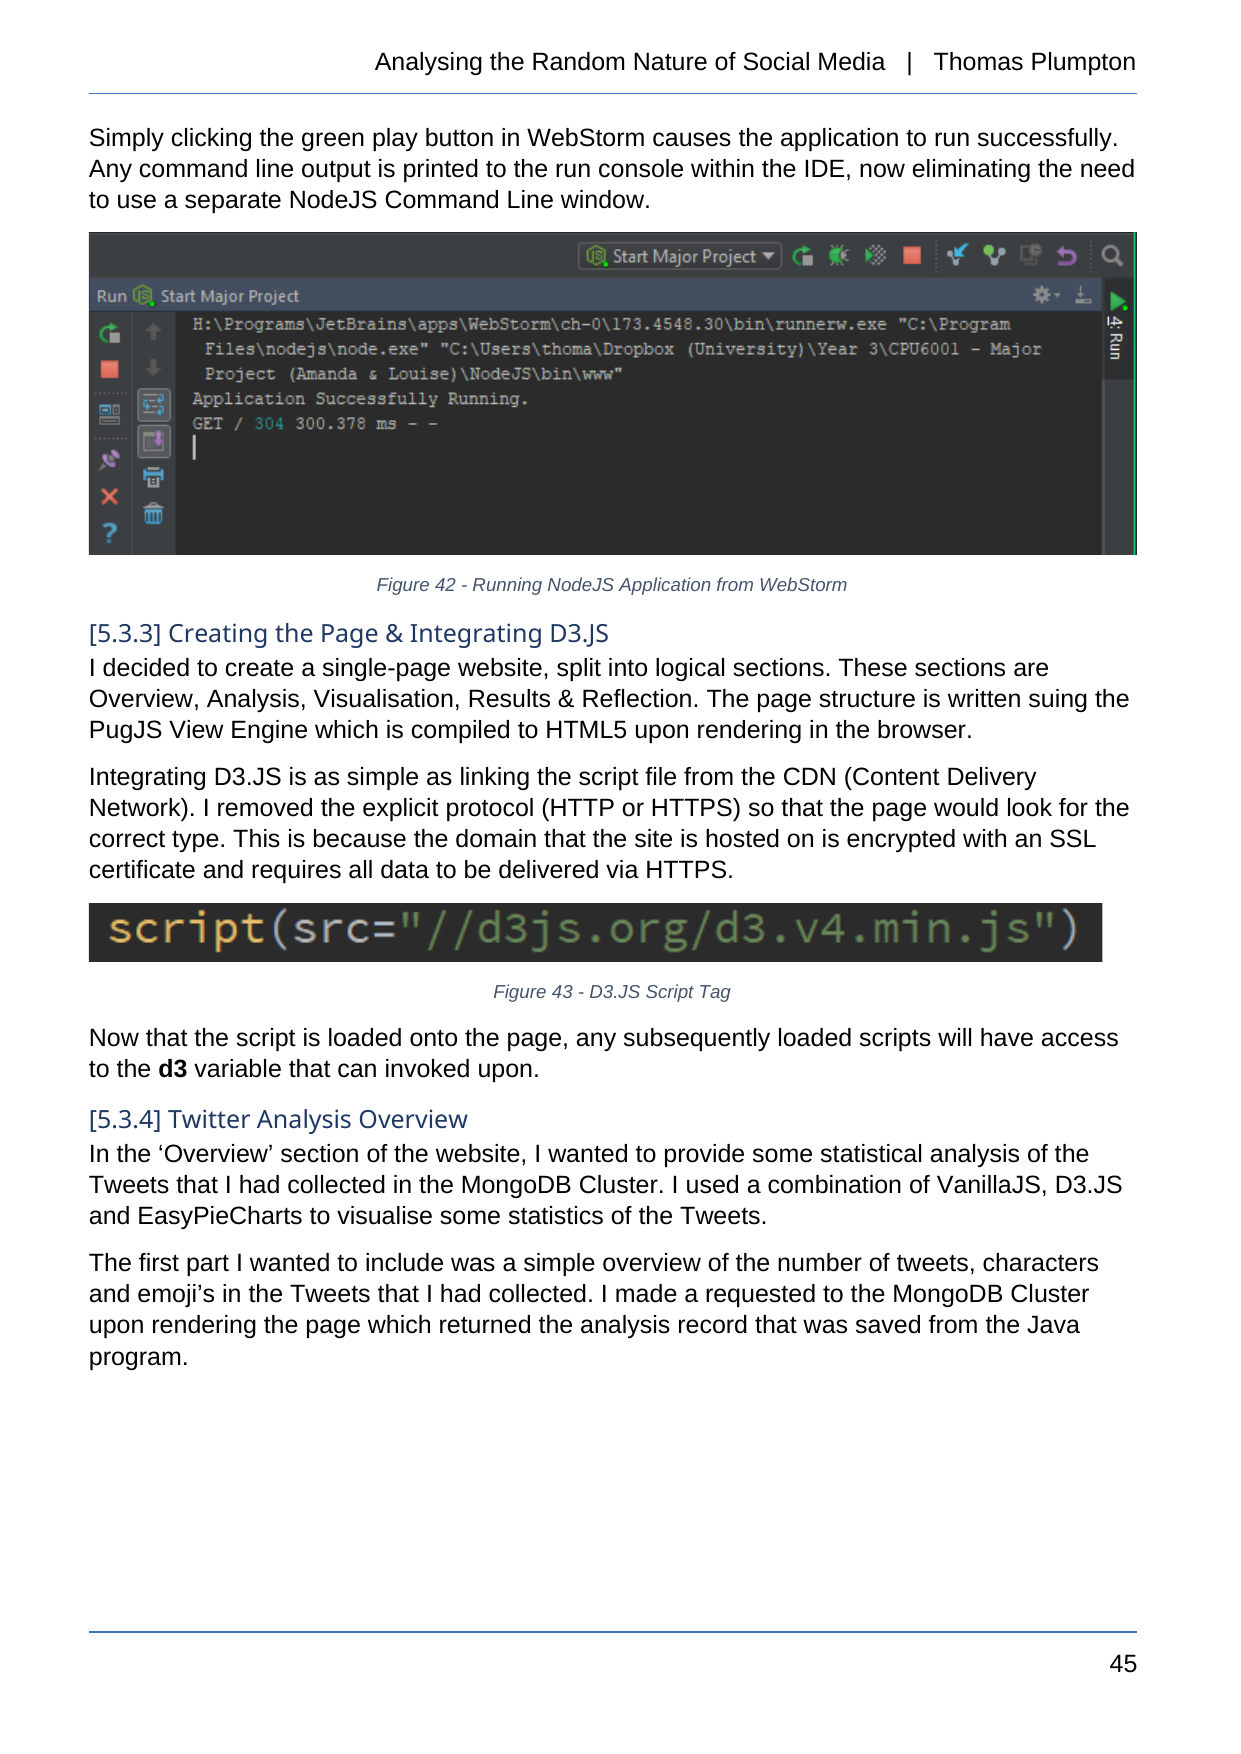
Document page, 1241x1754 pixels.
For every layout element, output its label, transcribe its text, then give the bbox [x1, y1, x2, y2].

picture [88, 232, 1137, 555]
subtitle [5.3.4] Twitter Analysis Overview [89, 1102, 1137, 1136]
picture [88, 903, 1103, 962]
text I decided to create a single-page website, split into logical sections. These sections are Overview, Analysis, Visualisation, Results & Reflection. The page structure is written suing the PugJS View Engine which is compiled to HTML5 upon rendering in the browser. [89, 653, 1137, 743]
text In the ‘Overview’ section of the website, I wanted to provide some statistical analysis of the Tweets that I had collected in the MongoDB Cluster. I used a combination of VanillaJS, D3.JS and EasyPieCharts to visualise some statistics of the Tweets. [89, 1138, 1137, 1229]
subtitle [5.3.3] Creating the Page & Integrating D3.JS [89, 616, 1137, 650]
text Figure - Running NodeJS Application from WebStorm [89, 573, 1137, 595]
text Now that the script is loaded onto the page, any subsequently loaded scripts will have access to the d3 variable that can invoked upon. [89, 1023, 1137, 1083]
text Simply clicking the green play button in WebStorm causes the application to run successfully. Any command line output is printed to the run console within the IDE, now eliminating the need to use a separate NodeJS Command Line window. [89, 122, 1137, 213]
text The first part I wanted to include was a simple overview of the number of tweets, characters and emoji’s in the Tweets that I had collected. I made a requested to the MongoDB Cluster upon rendering the page which returned the analysis record that was saved from the Java program. [89, 1248, 1137, 1370]
text Figure - D3.JS Script Tag [89, 981, 1137, 1002]
text Integrating D3.JS is as simple as linking the script file from the CDN (Content Delivery Network). I removed the explicit protocol (HTTP or HTTPS) so that the page would look for the correct type. This is because the domain that the site is hosted on is encrypted with an SSL certificate and requires all data to be delivered via HTTPS. [89, 762, 1137, 884]
